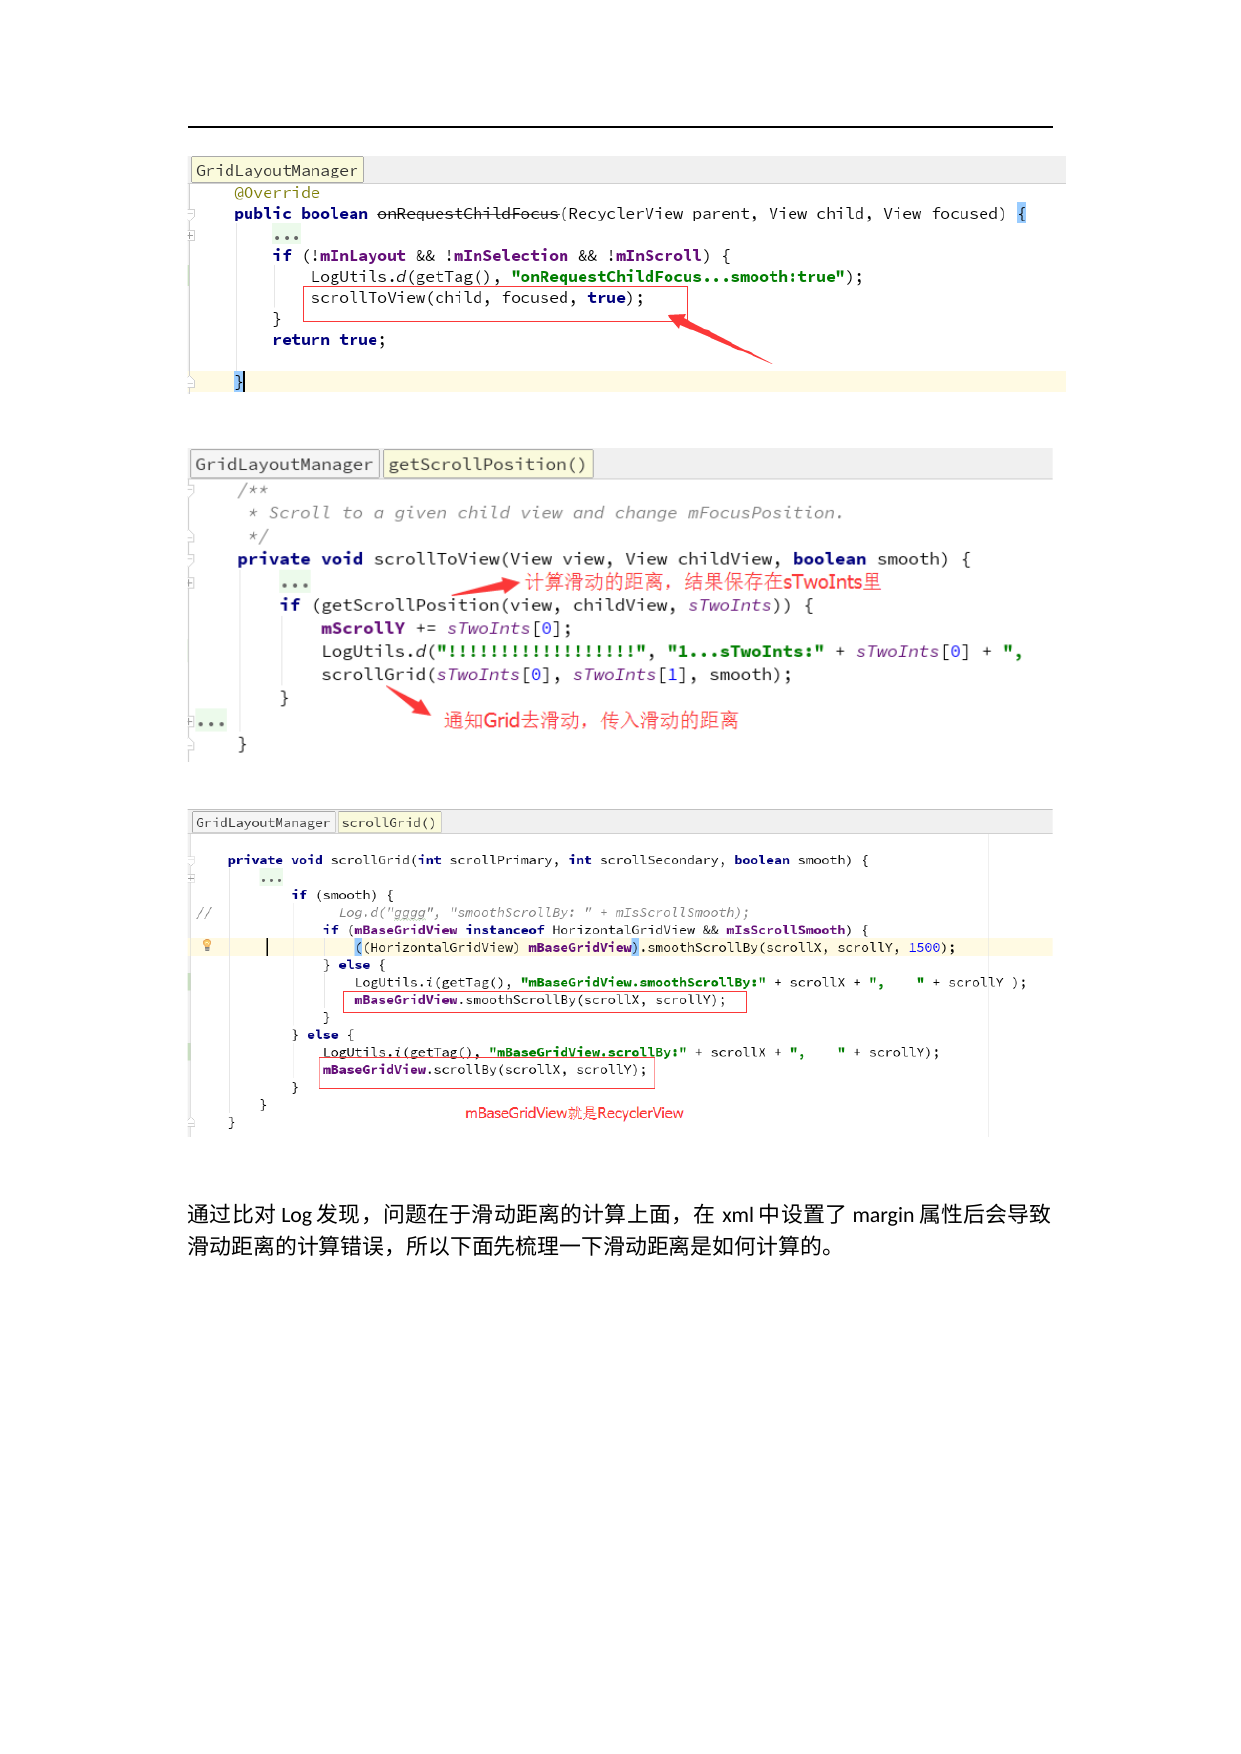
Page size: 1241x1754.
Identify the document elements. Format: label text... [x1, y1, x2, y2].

text 通过比对Log发现，问题在于滑动距离的计算上面，在xml中设置了margin属性后会导致滑动距离的计算错误，所以下面先梳理一下滑动距离是如何计算的。 [187, 1196, 1053, 1261]
picture [187, 806, 1053, 1137]
picture [187, 156, 1066, 394]
picture [187, 448, 1053, 762]
